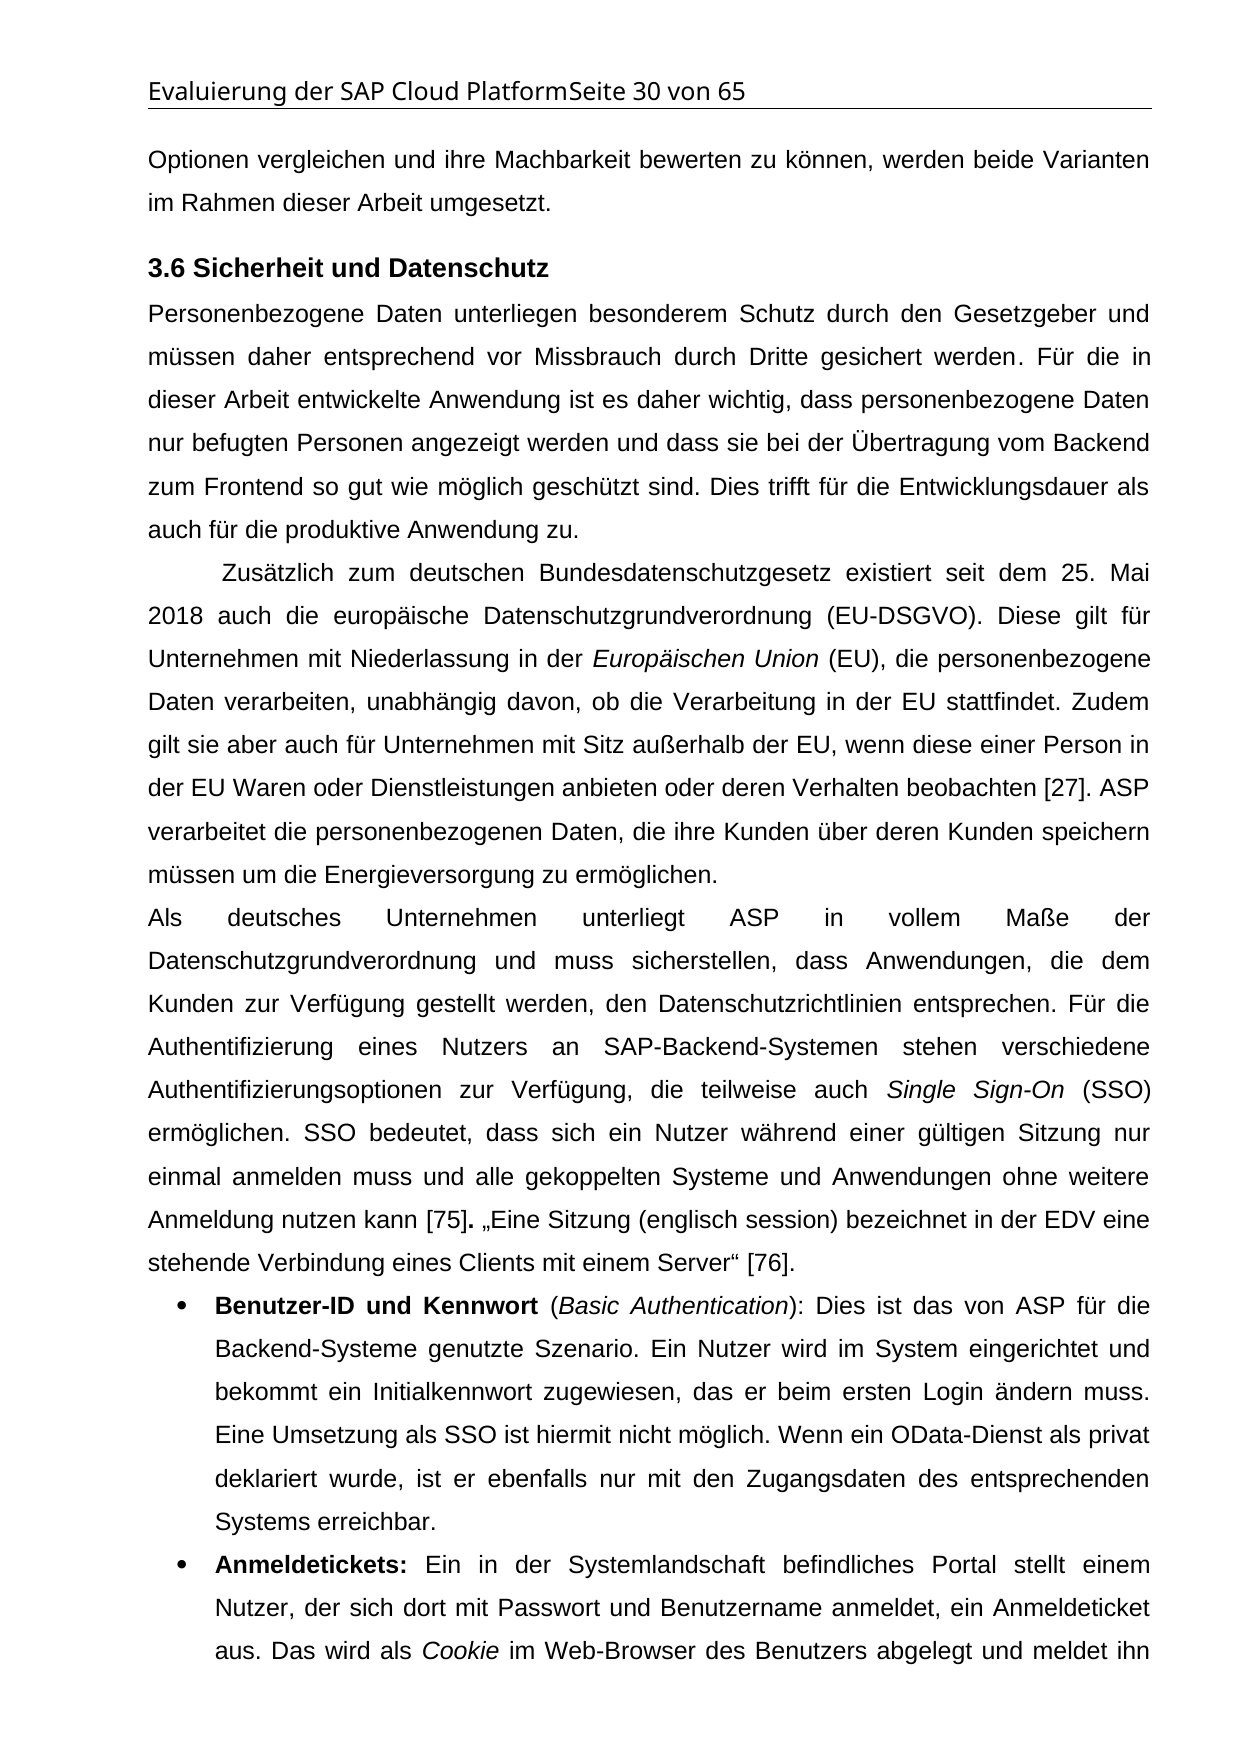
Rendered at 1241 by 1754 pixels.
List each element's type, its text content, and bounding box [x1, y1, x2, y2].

list Benutzer-ID und Kennwort (Basic Authentication): Dies ist das von ASP für die Backend-Systeme genutzte Szenario. Ein Nutzer wird im System eingerichtet und bekommt ein Initialkennwort zugewiesen, das er beim ersten Login ändern muss. Eine Umsetzung als SSO ist hiermit nicht möglich. Wenn ein OData-Dienst als privat deklariert wurde, ist er ebenfalls nur mit den Zugangsdaten des entsprechenden Systems erreichbar. [177, 1291, 1152, 1535]
text Zusätzlich zum deutschen Bundesdatenschutzgesetz existiert seit dem 25. Mai 2018 auch die europäische Datenschutzgrundverordnung (EU-DSGVO). Diese gilt für Unternehmen mit Niederlassung in der Europäischen Union (EU), die personenbezogene Daten verarbeiten, unabhängig davon, ob die Verarbeitung in der EU stattfindet. Zudem gilt sie aber auch für Unternehmen mit Sitz außerhalb der EU, wenn diese einer Person in der EU Waren oder Dienstleistungen anbieten oder deren Verhalten beobachten [27]. ASP verarbeitet die personenbezogenen Daten, die ihre Kunden über deren Kunden speichern müssen um die Energieversorgung zu ermöglichen. [148, 558, 1152, 888]
text Personenbezogene Daten unterliegen besonderem Schutz durch den Gesetzgeber und müssen daher entsprechend vor Missbrauch durch Dritte gesichert werden. Für die in dieser Arbeit entwickelte Anwendung ist es daher wichtig, dass personenbezogene Daten nur befugten Personen angezeigt werden und dass sie bei der Übertragung vom Backend zum Frontend so gut wie möglich geschützt sind. Dies trifft für die Entwicklungsdauer als auch für die produktive Anwendung zu. [148, 299, 1152, 543]
subtitle Sicherheit und Datenschutz [148, 252, 1152, 283]
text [148, 145, 1152, 217]
text Als deutsches Unternehmen unterliegt ASP in vollem Maße der Datenschutzgrundverordnung und muss sicherstellen, dass Anwendungen, die dem Kunden zur Verfügung gestellt werden, den Datenschutzrichtlinien entsprechen. Für die Authentifizierung eines Nutzers an SAP-Backend-Systemen stehen verschiedene Authentifizierungsoptionen zur Verfügung, die teilweise auch Single Sign-On (SSO) ermöglichen. SSO bedeutet, dass sich ein Nutzer während einer gültigen Sitzung nur einmal anmelden muss und alle gekoppelten Systeme und Anwendungen ohne weitere Anmeldung nutzen kann . „Eine Sitzung (englisch session) bezeichnet in der EDV eine stehende Verbindung eines Clients mit einem Server“ . [148, 903, 1152, 1277]
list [177, 1550, 1152, 1665]
